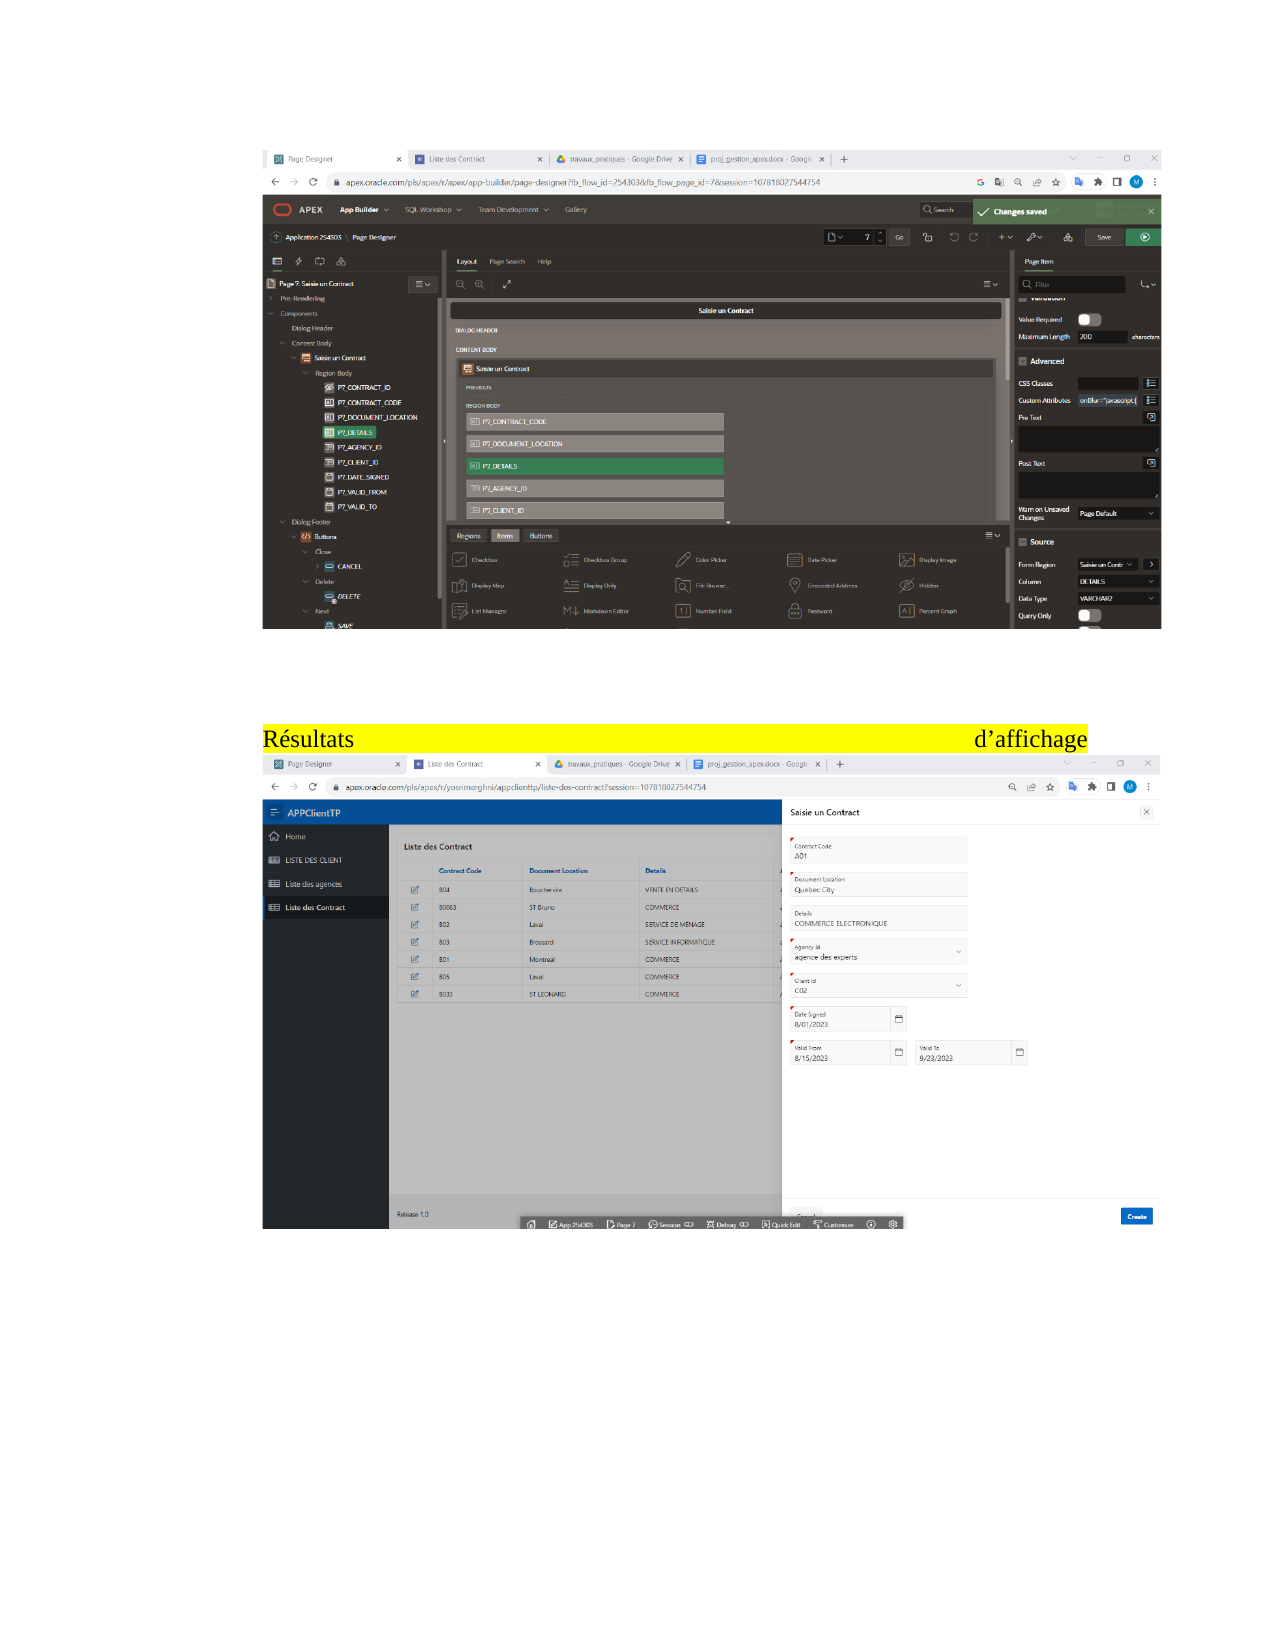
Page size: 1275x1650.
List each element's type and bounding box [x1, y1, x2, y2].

picture [262, 150, 1162, 629]
picture [262, 755, 1160, 1229]
